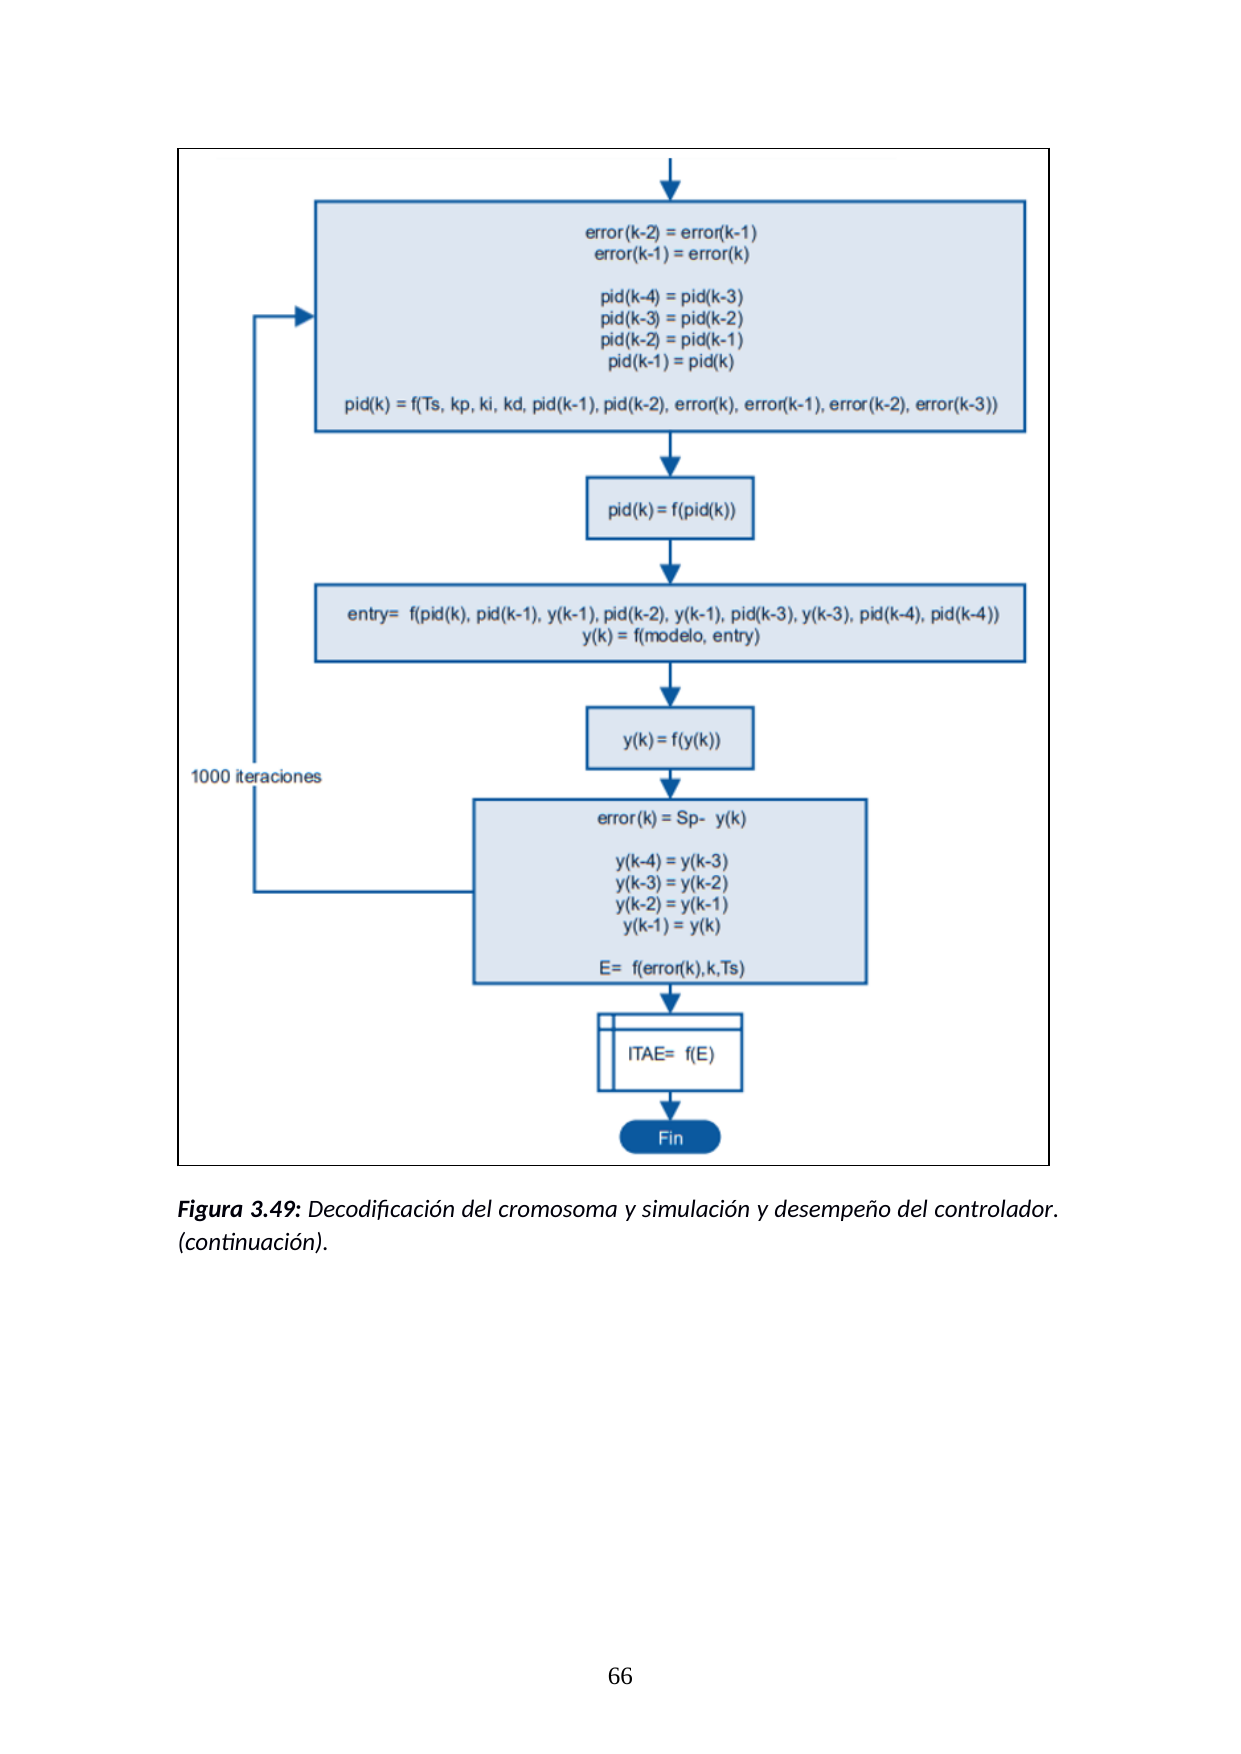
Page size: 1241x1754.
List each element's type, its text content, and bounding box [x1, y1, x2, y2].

picture [179, 149, 1048, 1165]
